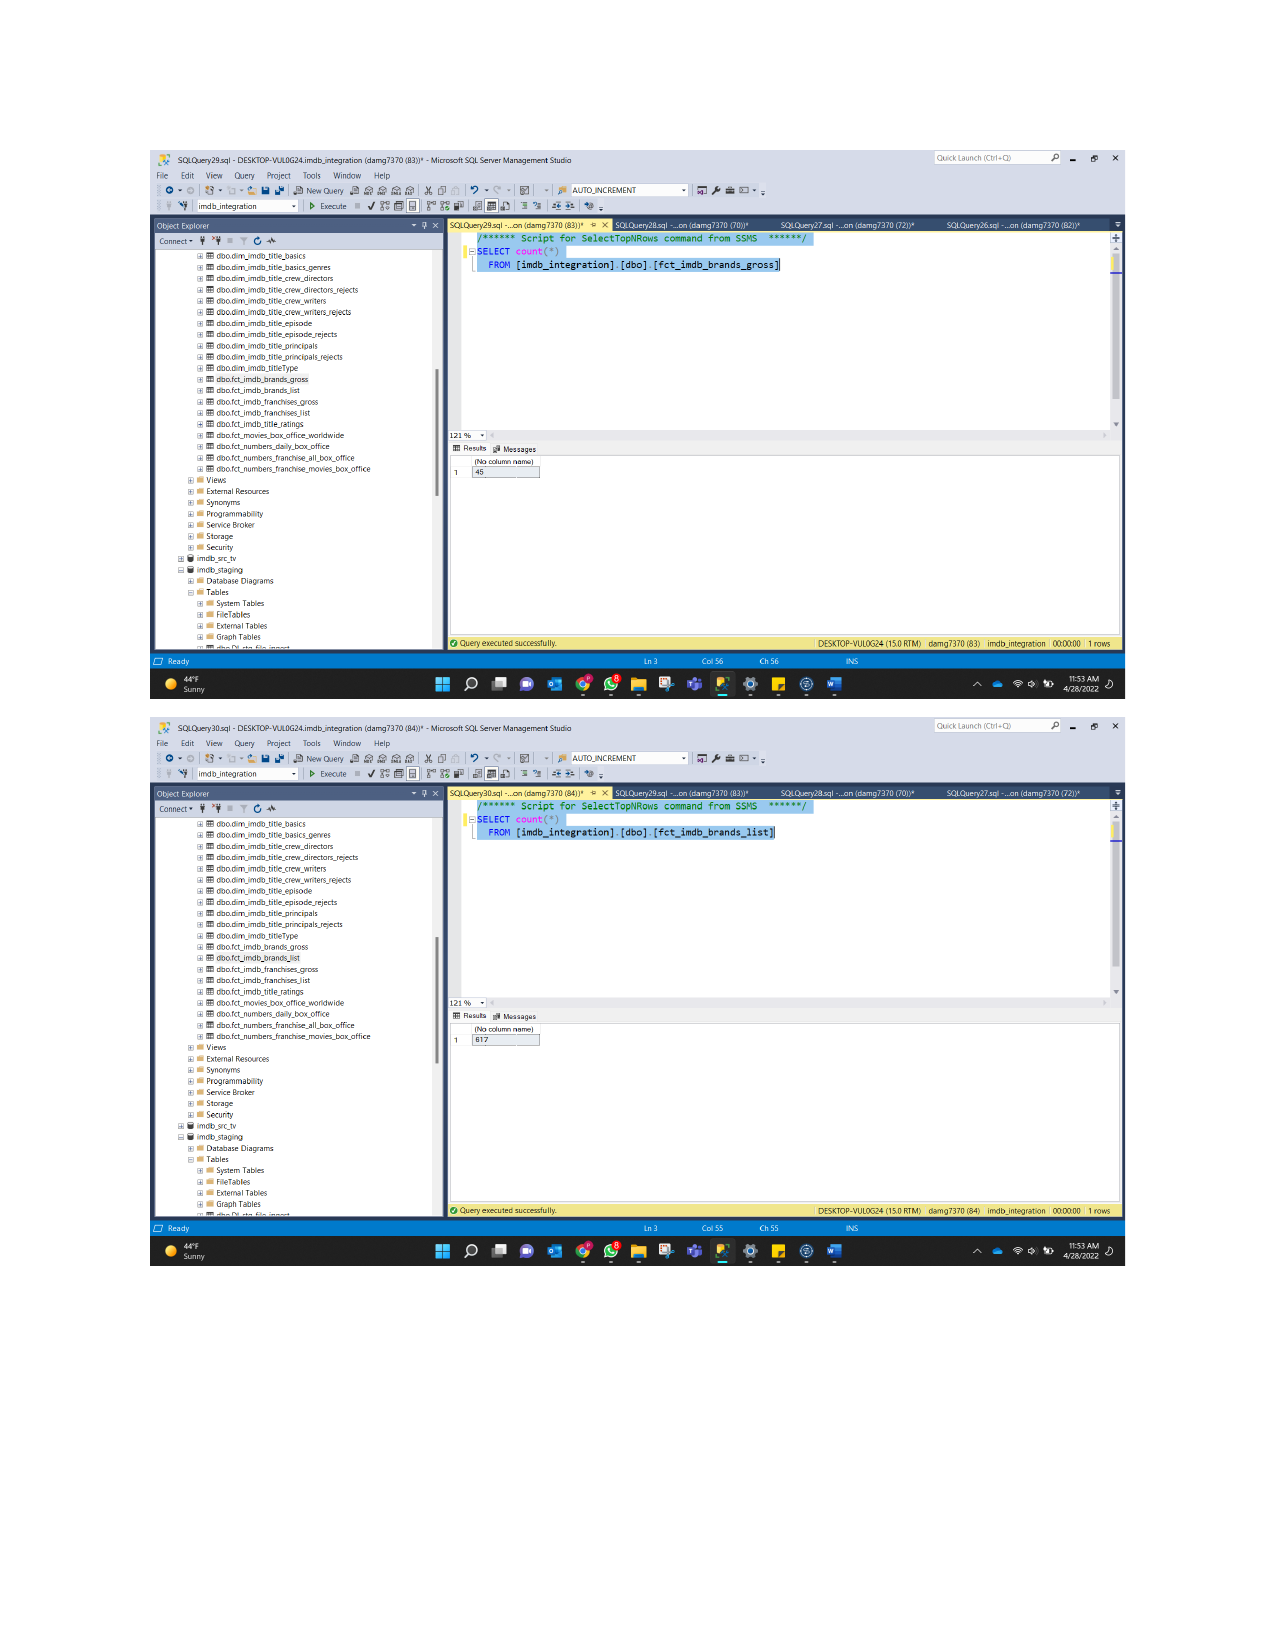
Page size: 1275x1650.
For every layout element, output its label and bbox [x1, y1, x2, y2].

picture [150, 717, 1125, 1266]
picture [150, 150, 1125, 699]
